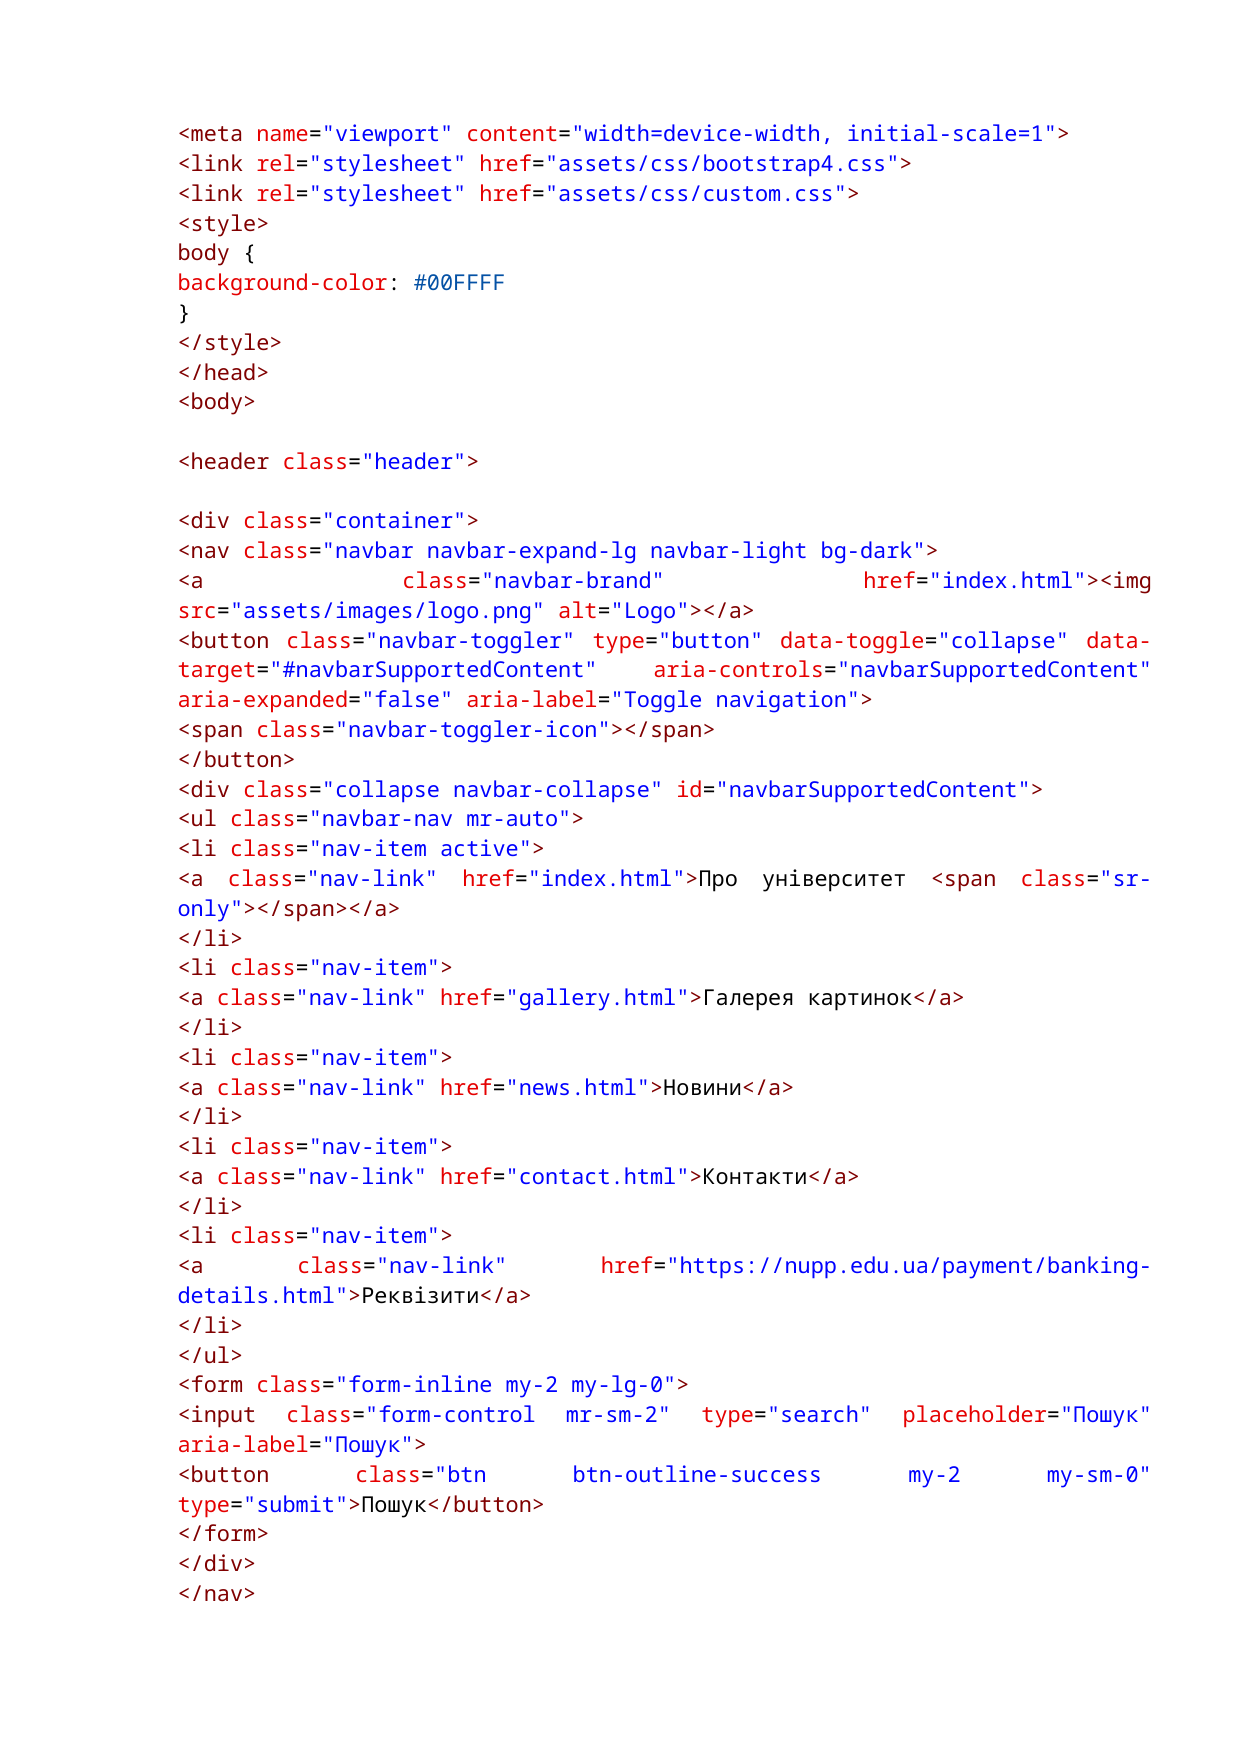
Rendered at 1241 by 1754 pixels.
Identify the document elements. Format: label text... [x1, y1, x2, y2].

text <nav class="navbar navbar-expand-lg navbar-light bg-dark"> [177, 535, 1152, 565]
text <div class="container"> [177, 505, 1152, 535]
text <style> [177, 207, 1152, 237]
text background-color: #00FFFF [177, 267, 1152, 297]
text <li class="nav-item"> [177, 952, 1152, 982]
text </button> [177, 744, 1152, 773]
text } [177, 297, 1152, 327]
text <meta name="viewport" content="width=device-width, initial-scale=1"> [177, 118, 1152, 148]
text <a class="navbar-brand" href="index.html"><img src="assets/images/logo.png" alt="Logo"></a> [177, 565, 1152, 624]
text <ul class="navbar-nav mr-auto"> [177, 803, 1152, 833]
text <a class="nav-link" href="news.html">Новини</a> [177, 1071, 1152, 1101]
text </form> [177, 1518, 1152, 1548]
text <a class="nav-link" href="https://nupp.edu.ua/payment/banking-details.html">Реквізити</a> [177, 1250, 1152, 1310]
text <body> [177, 386, 1152, 416]
text </nav> [177, 1578, 1152, 1608]
text <button class="btn btn-outline-success my-2 my-sm-0" type="submit">Пошук</button> [177, 1459, 1152, 1518]
text </li> [177, 1012, 1152, 1042]
text <header class="header"> [177, 446, 1152, 476]
text <a class="nav-link" href="contact.html">Контакти</a> [177, 1161, 1152, 1191]
text <div class="collapse navbar-collapse" id="navbarSupportedContent"> [177, 773, 1152, 803]
text <li class="nav-item active"> [177, 833, 1152, 863]
text <li class="nav-item"> [177, 1042, 1152, 1071]
text </li> [177, 1101, 1152, 1131]
text </li> [177, 922, 1152, 952]
text </li> [177, 1191, 1152, 1220]
text </ul> [177, 1339, 1152, 1369]
text </style> [177, 327, 1152, 356]
text <a class="nav-link" href="index.html">Про університет <span class="sr-only"></span></a> [177, 863, 1152, 922]
text <span class="navbar-toggler-icon"></span> [177, 714, 1152, 744]
text <li class="nav-item"> [177, 1220, 1152, 1250]
text <form class="form-inline my-2 my-lg-0"> [177, 1369, 1152, 1399]
text </head> [177, 356, 1152, 386]
text <input class="form-control mr-sm-2" type="search" placeholder="Пошук" aria-label="Пошук"> [177, 1399, 1152, 1459]
text <link rel="stylesheet" href="assets/css/bootstrap4.css"> [177, 148, 1152, 178]
text <link rel="stylesheet" href="assets/css/custom.css"> [177, 178, 1152, 207]
text <button class="navbar-toggler" type="button" data-toggle="collapse" data-target="#navbarSupportedContent" aria-controls="navbarSupportedContent" aria-expanded="false" aria-label="Toggle navigation"> [177, 624, 1152, 714]
text <a class="nav-link" href="gallery.html">Галерея картинок</a> [177, 982, 1152, 1012]
text <li class="nav-item"> [177, 1131, 1152, 1161]
text </li> [177, 1310, 1152, 1339]
text </div> [177, 1548, 1152, 1578]
text body { [177, 237, 1152, 267]
